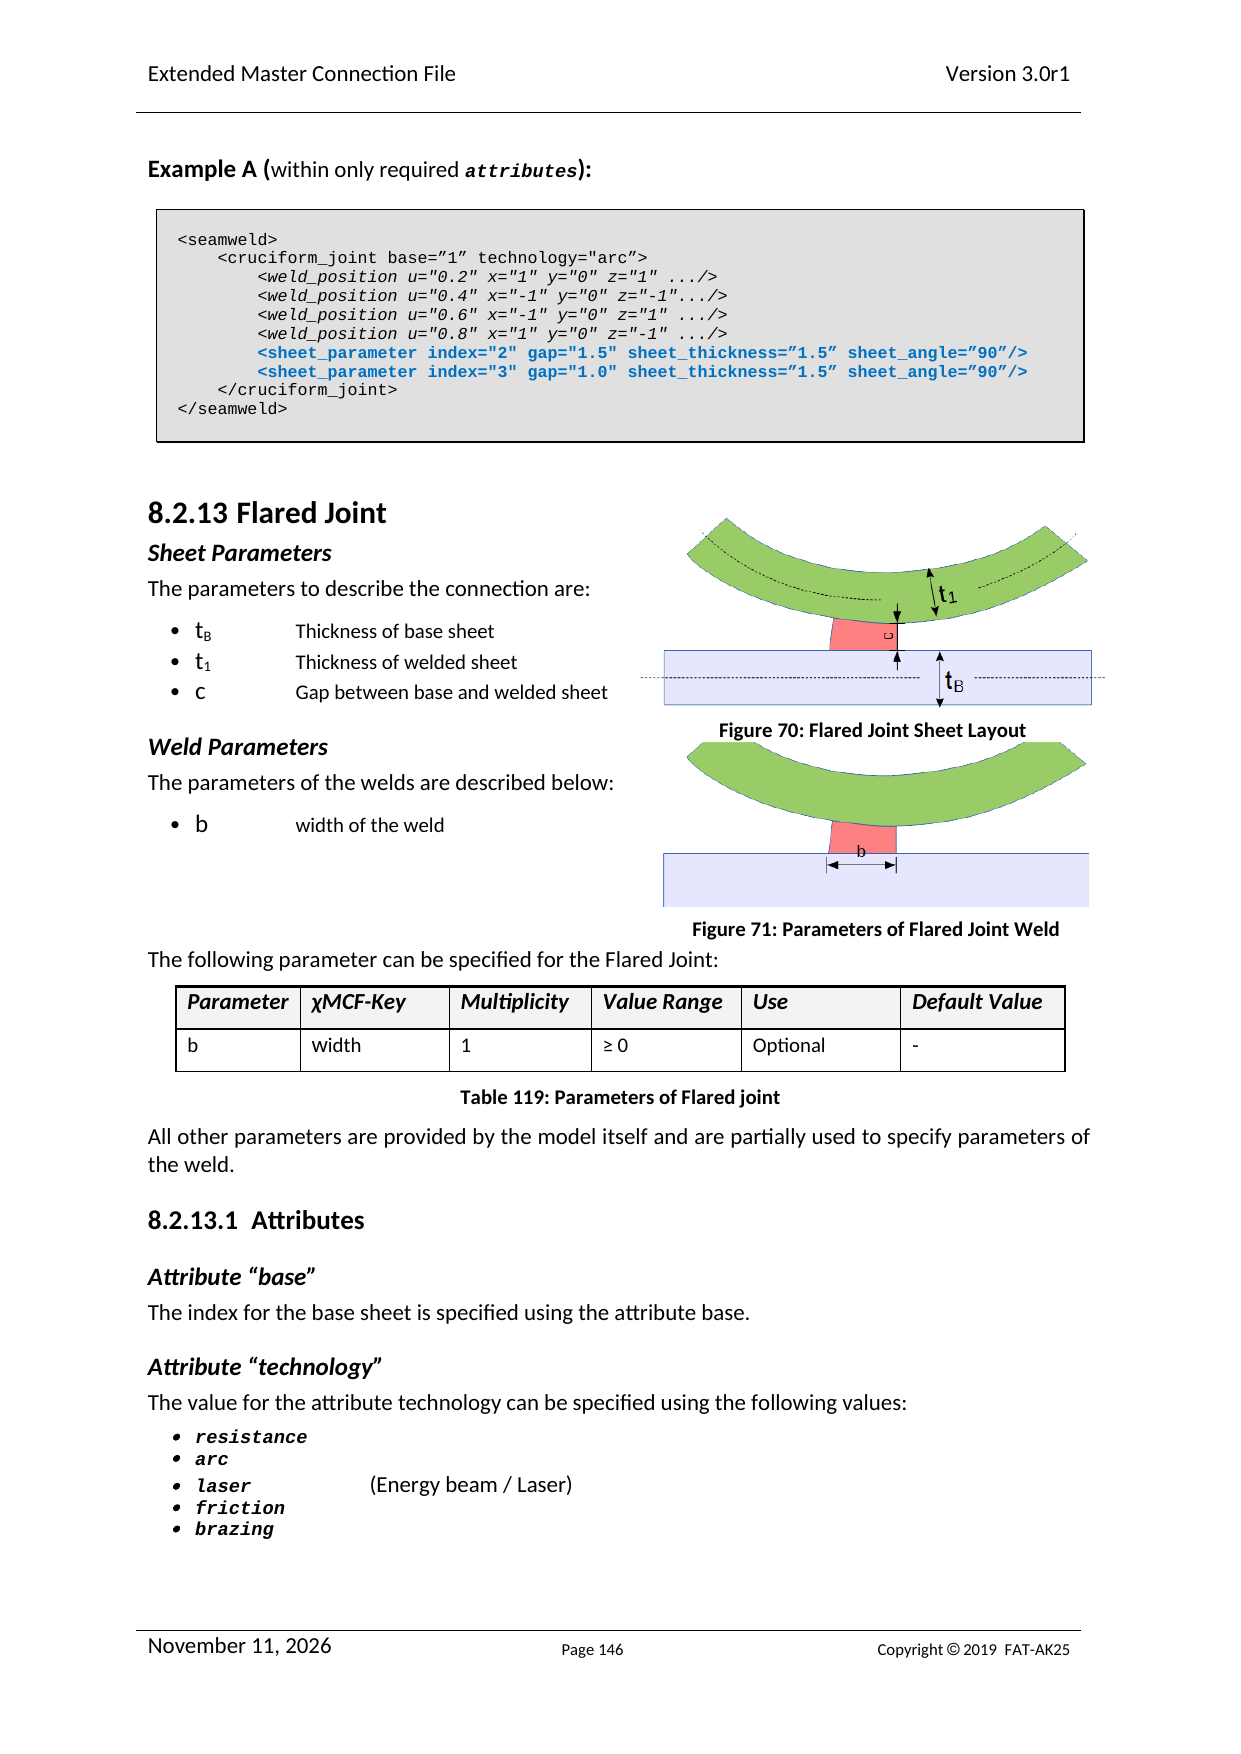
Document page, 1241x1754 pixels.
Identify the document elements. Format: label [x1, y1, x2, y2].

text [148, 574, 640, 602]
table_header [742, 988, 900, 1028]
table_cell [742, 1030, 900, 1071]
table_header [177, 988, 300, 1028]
picture [663, 743, 1089, 907]
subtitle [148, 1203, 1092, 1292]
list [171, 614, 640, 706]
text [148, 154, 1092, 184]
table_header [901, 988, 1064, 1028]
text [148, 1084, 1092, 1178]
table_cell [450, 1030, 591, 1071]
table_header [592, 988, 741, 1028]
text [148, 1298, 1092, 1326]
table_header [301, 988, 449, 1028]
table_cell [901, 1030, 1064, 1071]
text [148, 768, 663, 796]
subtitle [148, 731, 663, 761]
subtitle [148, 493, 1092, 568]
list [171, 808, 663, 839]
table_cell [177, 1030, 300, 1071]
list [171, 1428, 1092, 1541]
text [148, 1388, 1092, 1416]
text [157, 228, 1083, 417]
picture [640, 517, 1106, 708]
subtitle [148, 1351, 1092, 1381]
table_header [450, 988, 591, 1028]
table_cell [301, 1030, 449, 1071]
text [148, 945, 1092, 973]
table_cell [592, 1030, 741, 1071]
